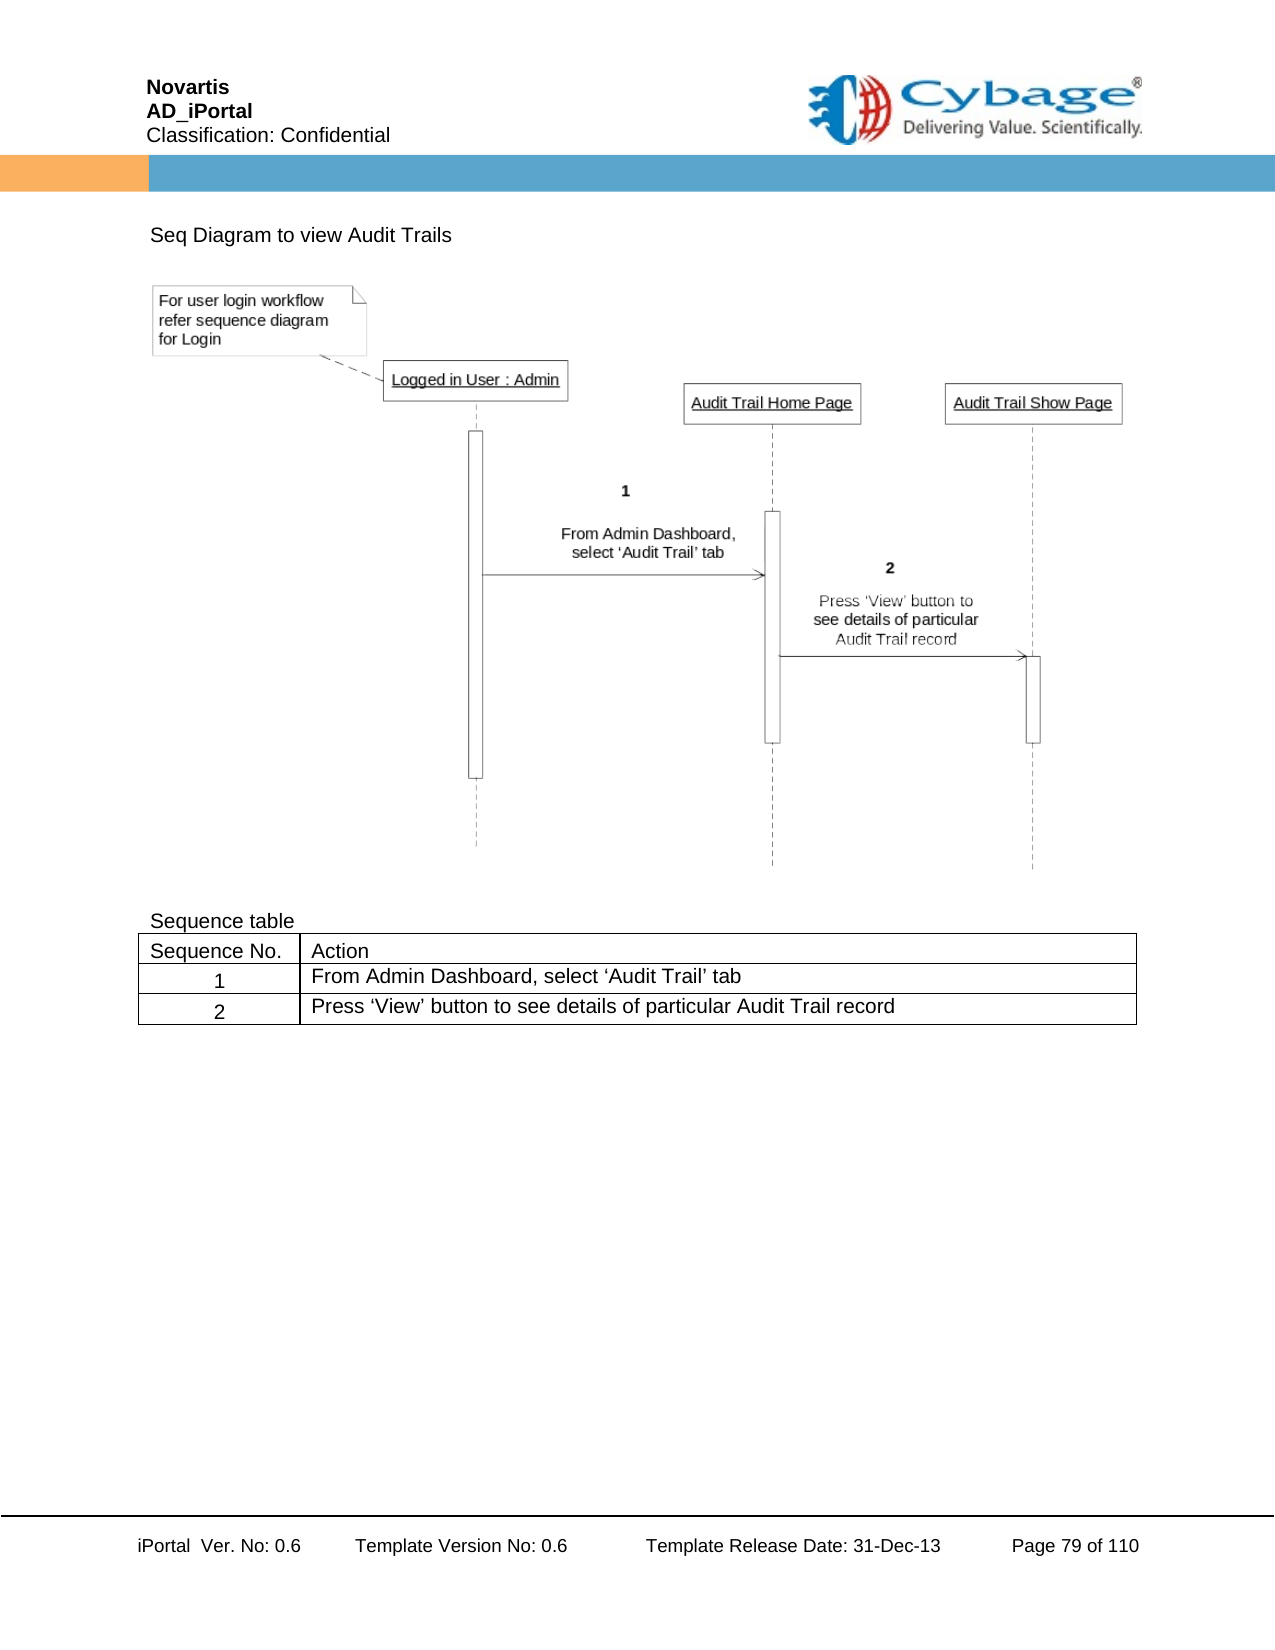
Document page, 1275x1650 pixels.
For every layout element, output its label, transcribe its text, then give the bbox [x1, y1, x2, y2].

table_cell 1 [139, 964, 299, 993]
table_header Sequence No. [139, 934, 299, 963]
table_cell From Admin Dashboard, select ‘Audit Trail’ tab [301, 964, 1136, 993]
text Seq Diagram to view Audit Trails [150, 217, 1125, 246]
table_header Action [301, 934, 1136, 963]
table_cell Press ‘View’ button to see details of particular Audit Trail record [301, 994, 1136, 1023]
picture [808, 75, 1142, 145]
text Sequence table [150, 904, 1125, 933]
table_cell 2 [139, 994, 299, 1023]
